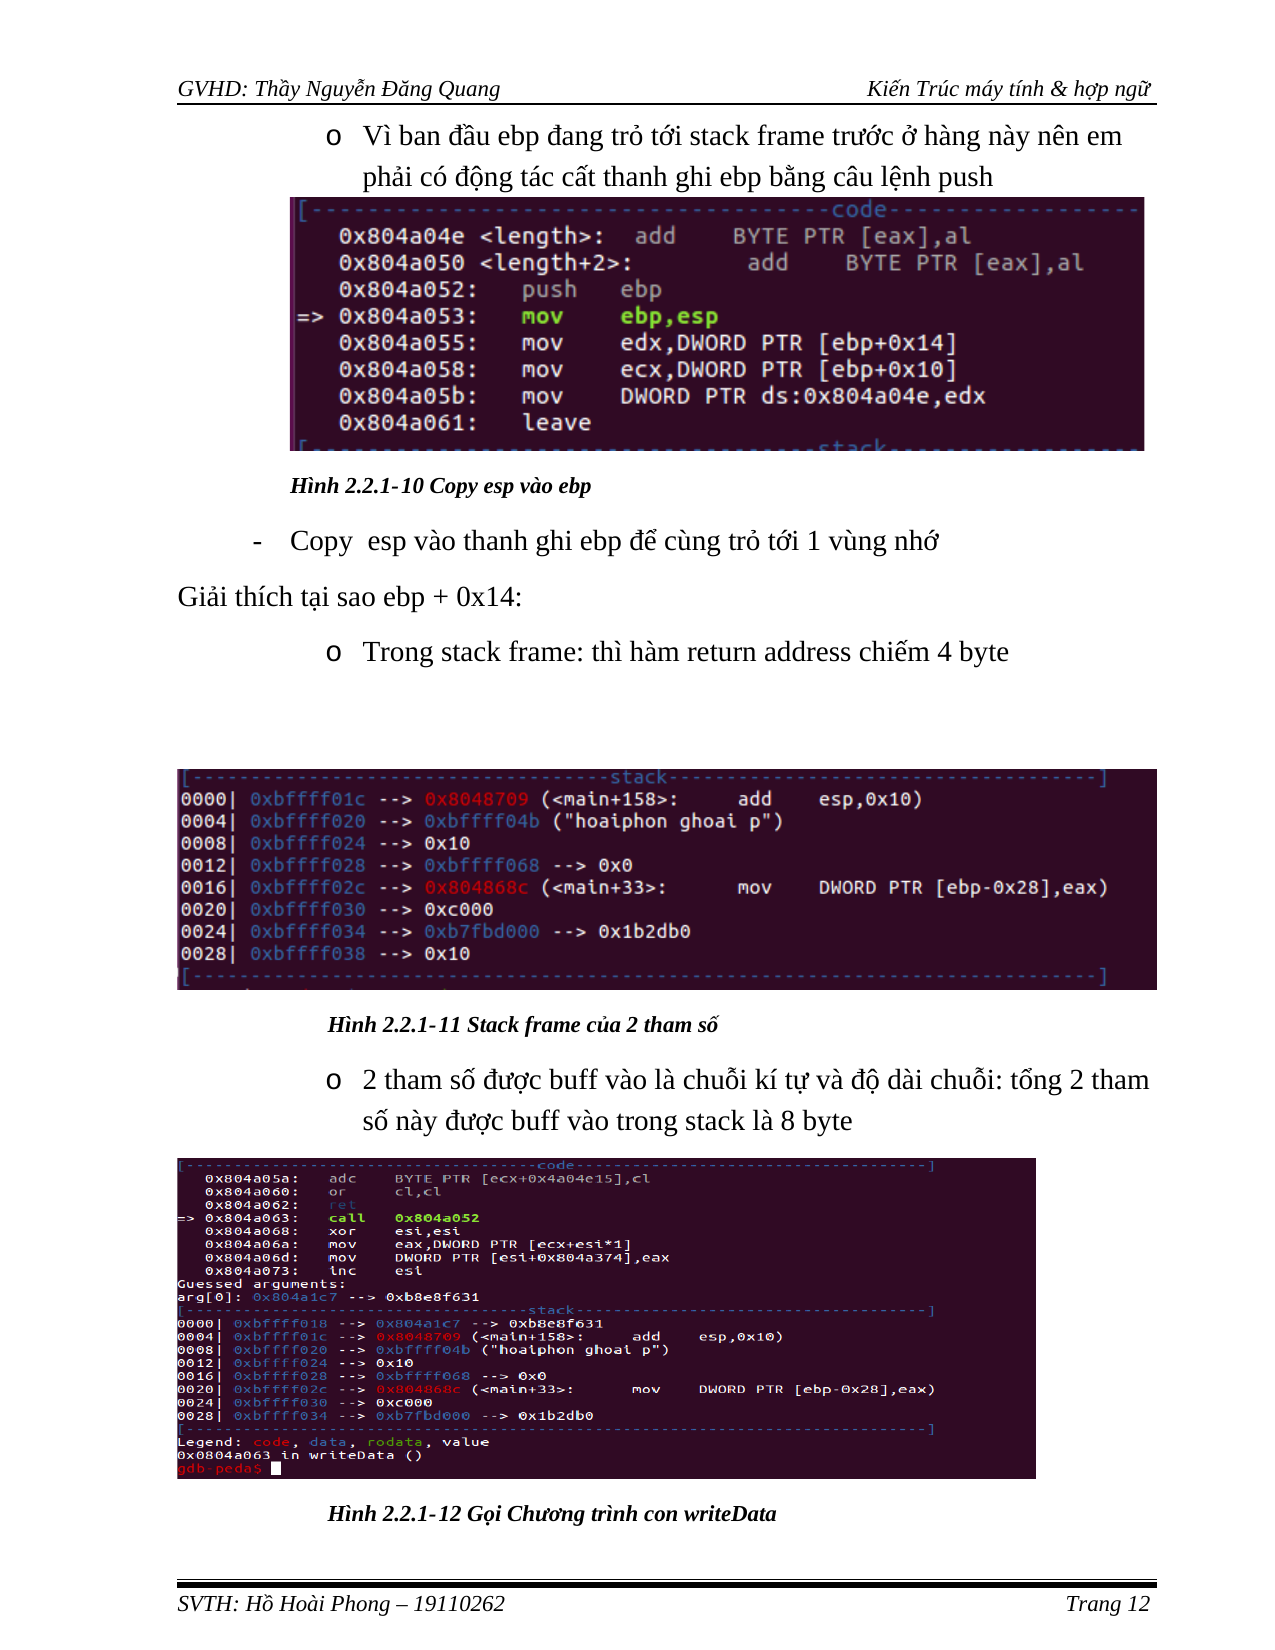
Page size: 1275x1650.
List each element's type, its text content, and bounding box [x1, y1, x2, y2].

picture [289, 197, 1145, 451]
text Giải thích tại sao ebp + 0x14: [177, 579, 1157, 612]
picture [177, 769, 1157, 990]
picture [177, 1158, 1036, 1479]
list Trong stack frame: thì hàm return address chiếm 4 byte [325, 634, 1157, 670]
list Vì ban đầu ebp đang trỏ tới stack frame trước ở hàng này nên em phải có động tác cất thanh ghi ebp bằng câu lệnh push [325, 118, 1157, 193]
list Copy esp vào thanh ghi ebp để cùng trỏ tới 1 vùng nhớ [252, 523, 1157, 557]
list 2 tham số được buff vào là chuỗi kí tự và độ dài chuỗi: tổng 2 tham số này được buff vào trong stack là 8 byte [325, 1062, 1157, 1137]
